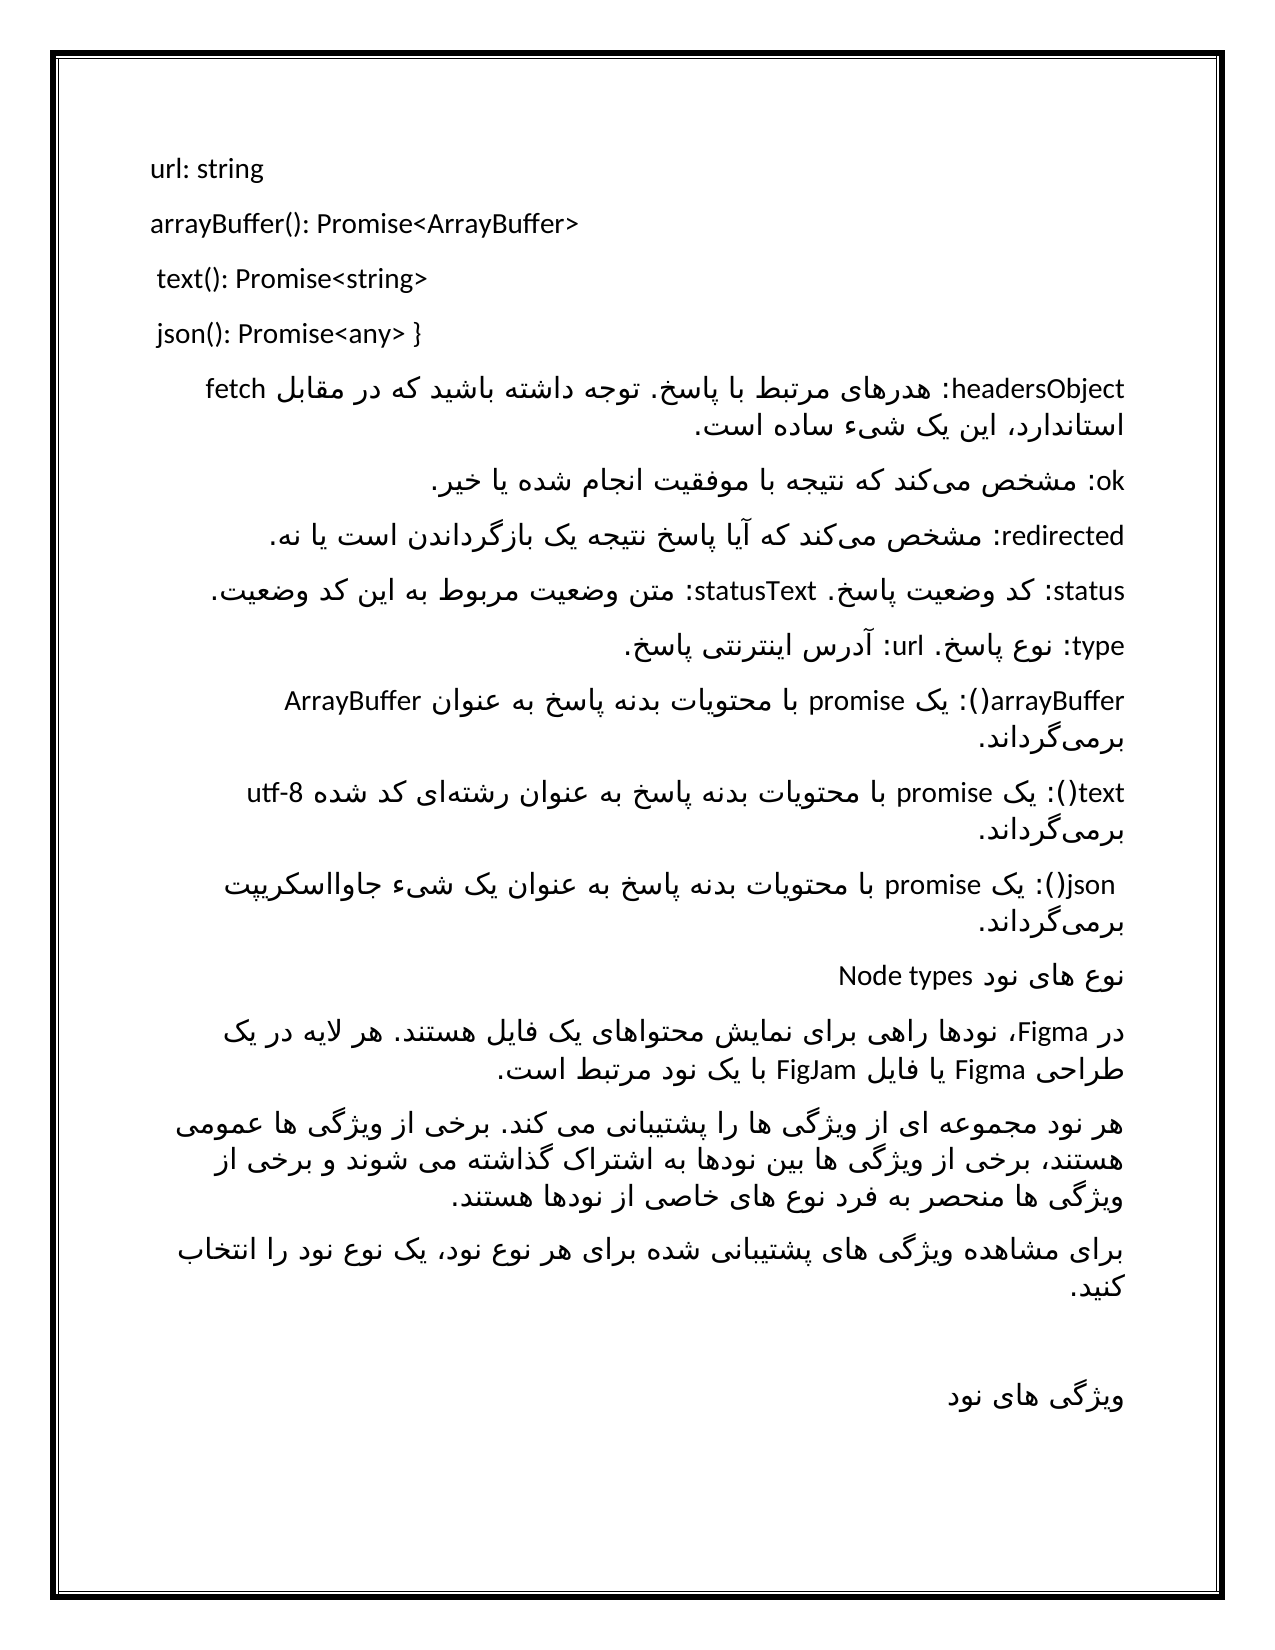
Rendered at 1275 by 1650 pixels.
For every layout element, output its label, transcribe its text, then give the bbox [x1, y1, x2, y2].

text نوع های نود Node types [150, 957, 1125, 993]
text status: کد وضعیت پاسخ. statusText: متن وضعیت مربوط به این کد وضعیت. [150, 572, 1125, 608]
text arrayBuffer(): Promise<ArrayBuffer> [150, 205, 1125, 241]
text headersObject: هدرهای مرتبط با پاسخ. توجه داشته باشید که در مقابل fetch استاندارد، این یک شیء ساده است. [150, 370, 1125, 443]
text json(): Promise<any> } [150, 315, 1125, 351]
text برای مشاهده ویژگی های پشتیبانی شده برای هر نوع نود، یک نوع نود را انتخاب کنید. [150, 1233, 1125, 1303]
text redirected: مشخص می‌کند که آیا پاسخ نتیجه یک بازگرداندن است یا نه. [150, 517, 1125, 553]
text type: نوع پاسخ. url: آدرس اینترنتی پاسخ. [150, 627, 1125, 663]
text در Figma، نودها راهی برای نمایش محتواهای یک فایل هستند. هر لایه در یک طراحی Figma یا فایل FigJam با یک نود مرتبط است. [150, 1013, 1125, 1087]
text ok: مشخص می‌کند که نتیجه با موفقیت انجام شده یا خیر. [150, 462, 1125, 498]
text هر نود مجموعه ای از ویژگی ها را پشتیبانی می کند. برخی از ویژگی ها عمومی هستند، برخی از ویژگی ها بین نودها به اشتراک گذاشته می شوند و برخی از ویژگی ها منحصر به فرد نوع های خاصی از نودها هستند. [150, 1106, 1125, 1213]
text ویژگی های نود [150, 1378, 1125, 1412]
text text(): Promise<string> [150, 260, 1125, 296]
text url: string [150, 150, 1125, 186]
text json(): یک promise با محتویات بدنه پاسخ به عنوان یک شیء جاوااسکریپت برمی‌گرداند. [150, 866, 1125, 938]
text arrayBuffer(): یک promise با محتویات بدنه پاسخ به عنوان ArrayBuffer برمی‌گرداند. [150, 682, 1125, 755]
text text(): یک promise با محتویات بدنه پاسخ به عنوان رشته‌ای کد شده utf-8 برمی‌گرداند. [150, 774, 1125, 846]
